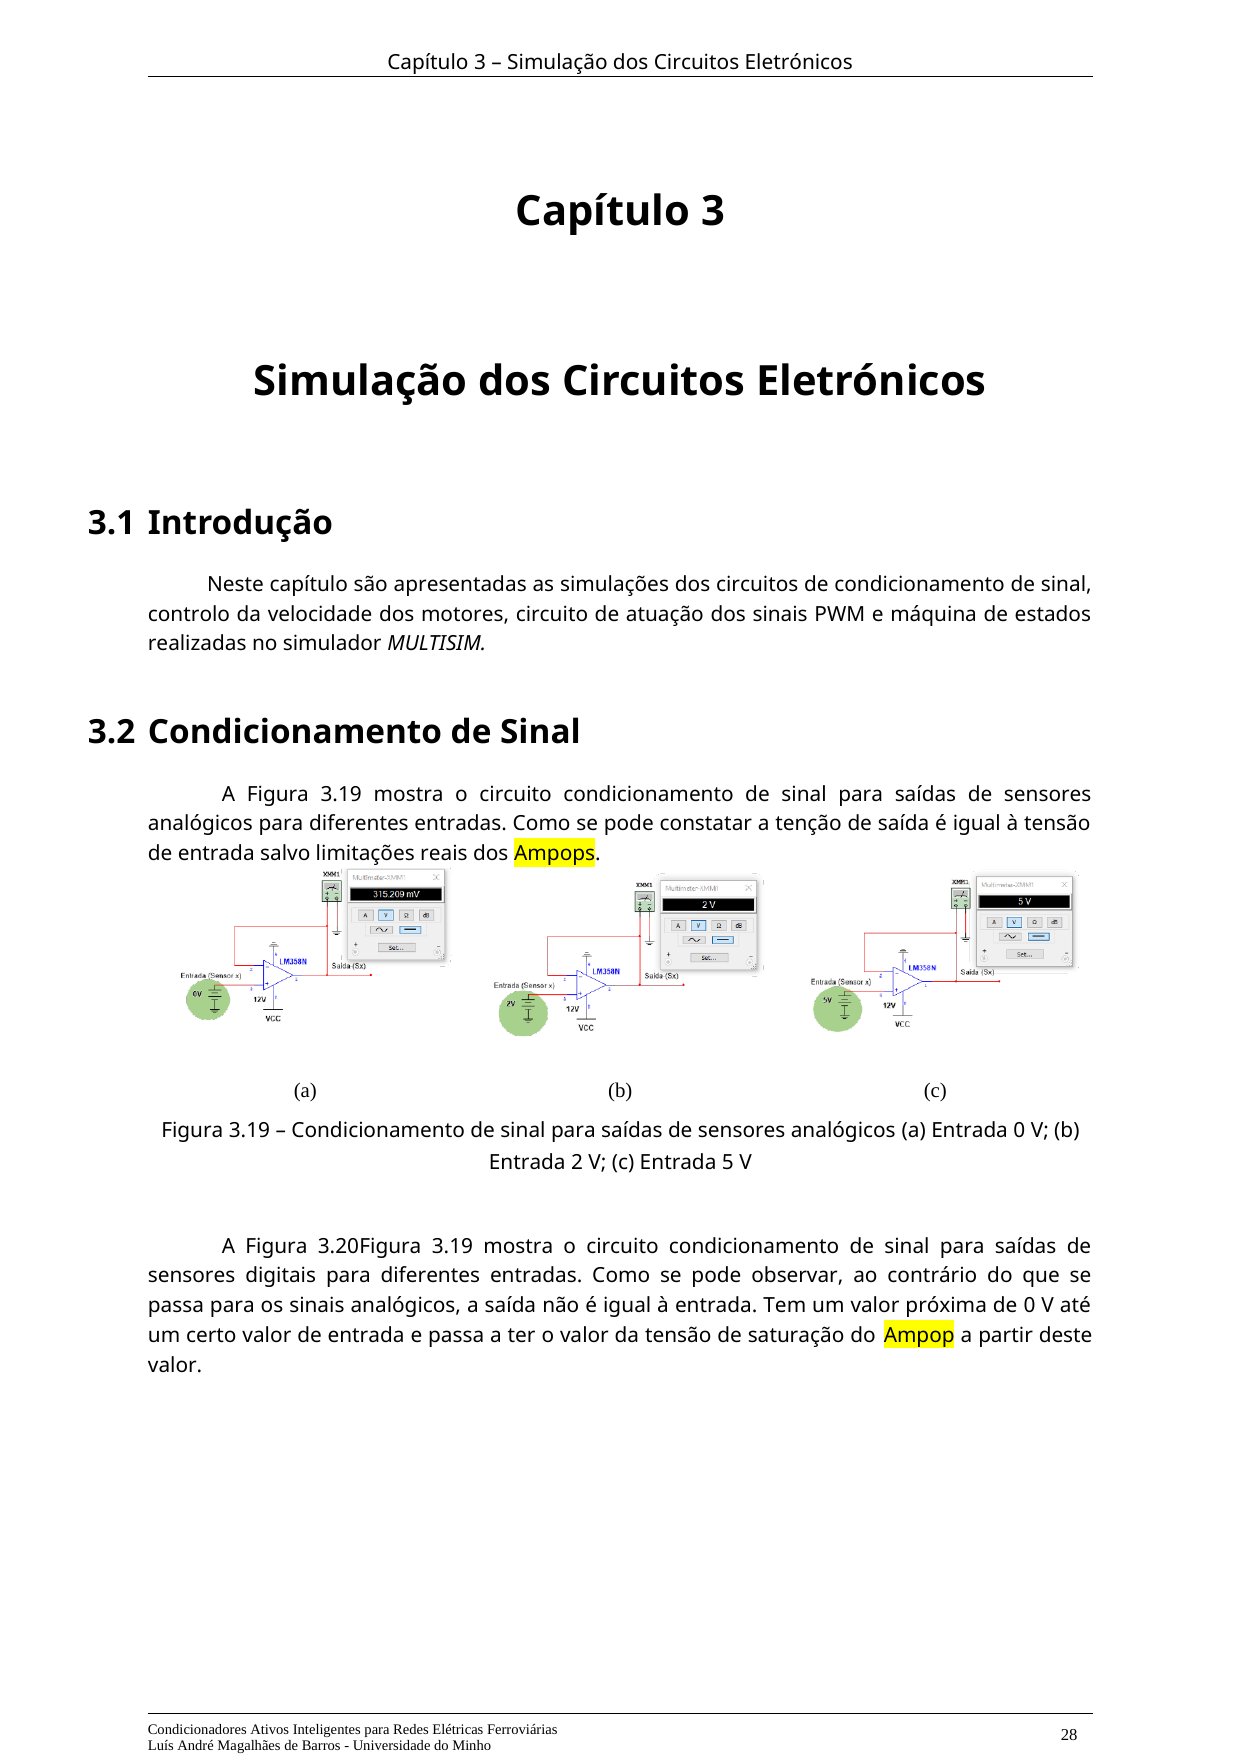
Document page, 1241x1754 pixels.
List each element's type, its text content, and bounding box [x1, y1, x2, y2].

subtitle Simulação dos Circuitos Eletrónicos [148, 181, 1092, 408]
picture [158, 868, 455, 1046]
picture [788, 868, 1084, 1061]
table_header [463, 868, 777, 1078]
subtitle Condicionamento de Sinal [88, 708, 1092, 754]
table_cell (c) [778, 1078, 1092, 1115]
picture [473, 868, 769, 1066]
table_header [778, 868, 1092, 1078]
table_cell (b) [463, 1078, 777, 1115]
subtitle Introdução [88, 498, 1092, 544]
table_header [148, 868, 462, 1078]
table_cell (a) [148, 1078, 462, 1115]
text Neste capítulo são apresentadas as simulações dos circuitos de condicionamento de sinal, controlo da velocidade dos motores, circuito de atuação dos sinais PWM e máquina de estados realizadas no simulador MULTISIM. [148, 569, 1092, 657]
